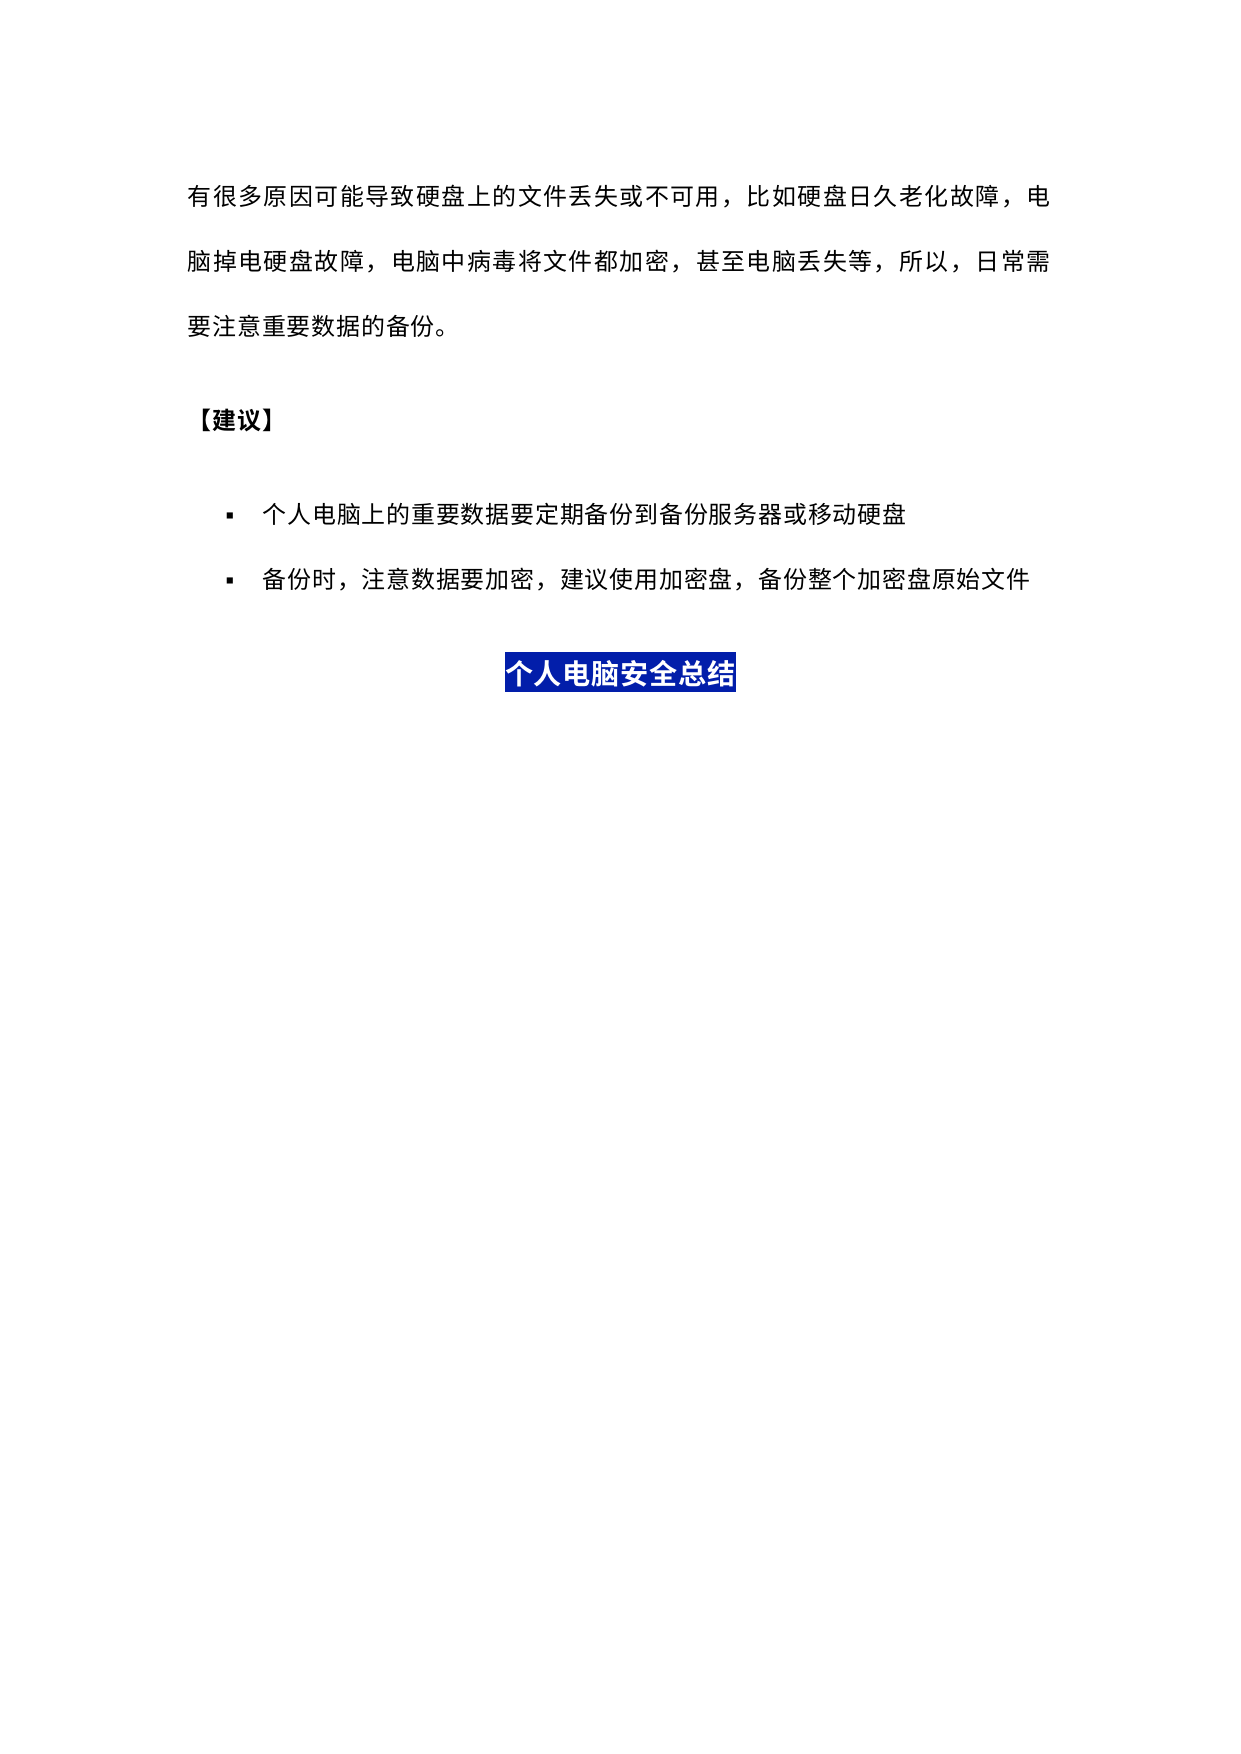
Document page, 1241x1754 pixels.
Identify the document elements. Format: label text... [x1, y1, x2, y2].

list 个人电脑上的重要数据要定期备份到备份服务器或移动硬盘 [225, 480, 1053, 545]
text 有很多原因可能导致硬盘上的文件丢失或不可用，比如硬盘日久老化故障，电脑掉电硬盘故障，电脑中病毒将文件都加密，甚至电脑丢失等，所以，日常需要注意重要数据的备份。 [187, 162, 1053, 357]
text 个人电脑安全总结 [187, 669, 1053, 734]
list 备份时，注意数据要加密，建议使用加密盘，备份整个加密盘原始文件 [225, 574, 1053, 639]
text 【建议】 [187, 386, 1053, 451]
